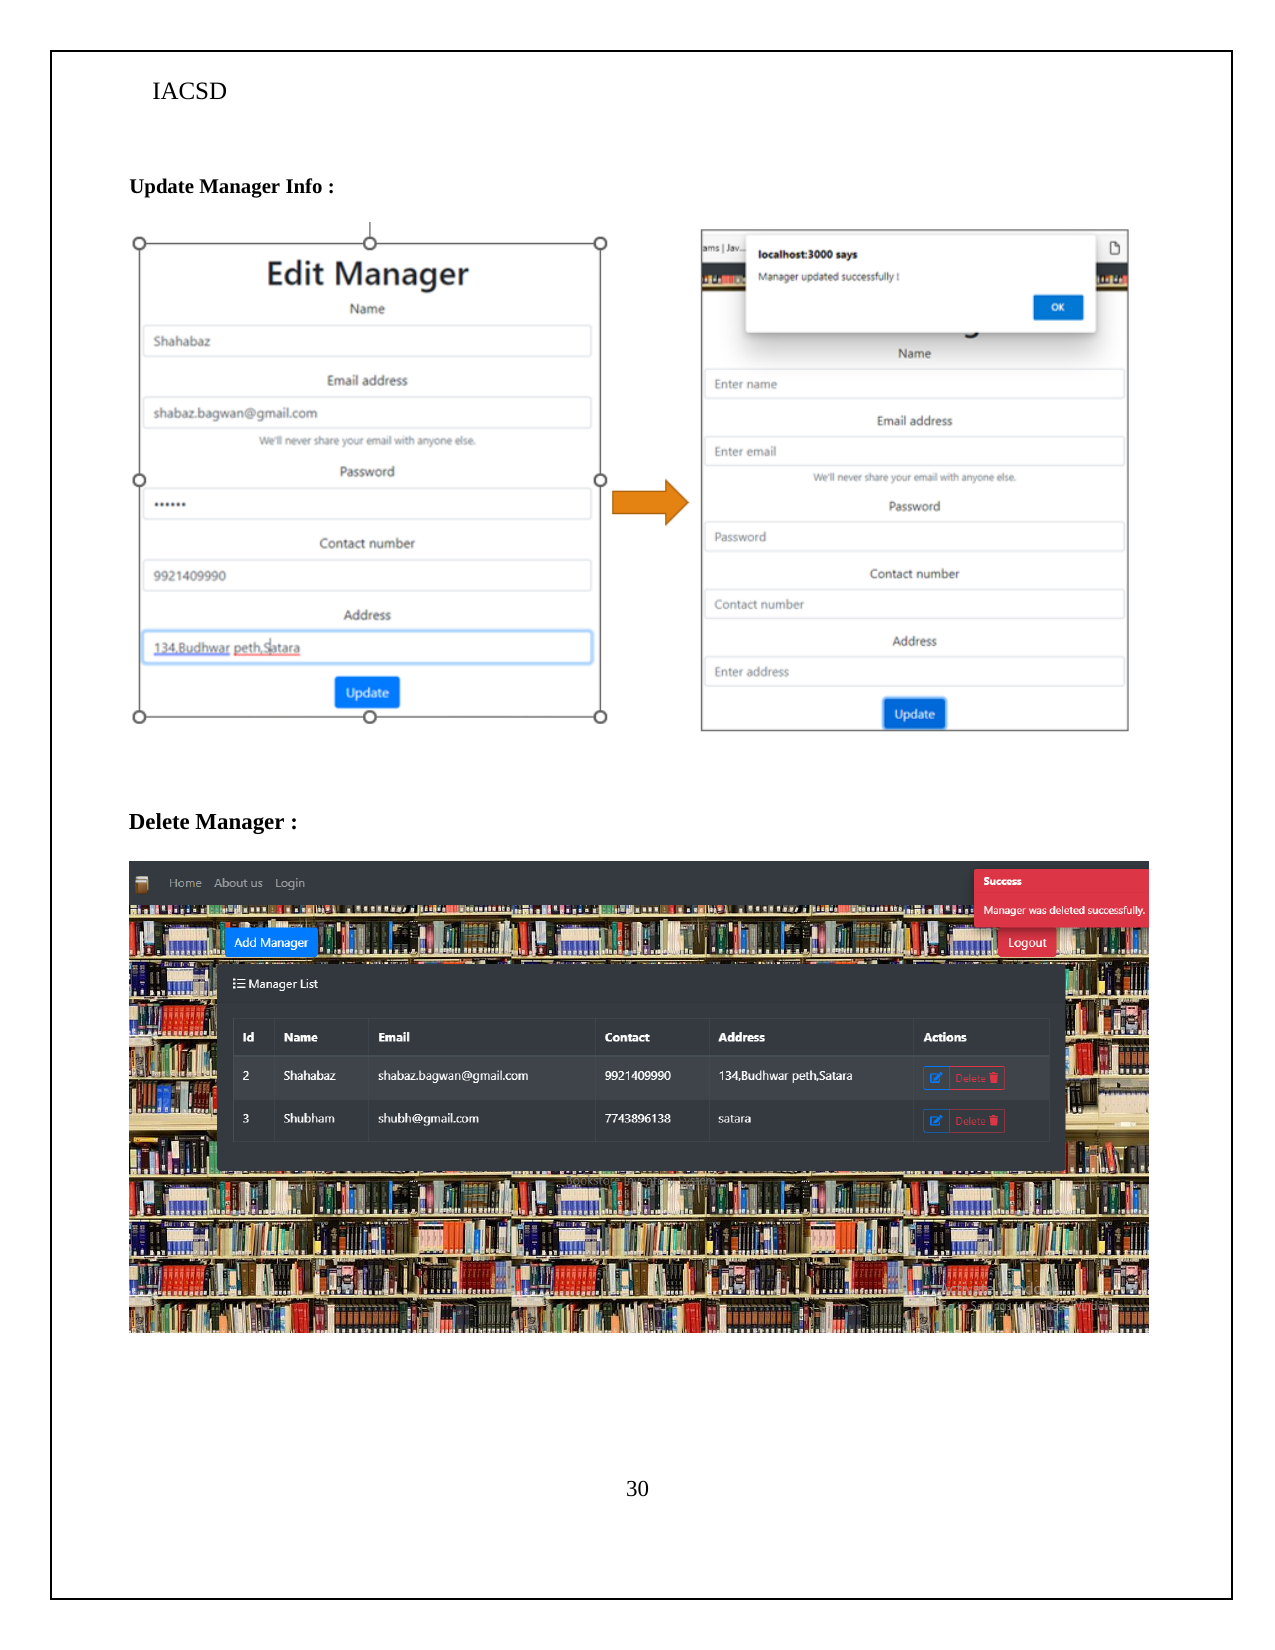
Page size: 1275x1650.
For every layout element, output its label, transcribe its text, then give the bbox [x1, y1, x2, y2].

picture [129, 861, 1149, 1333]
text Update Manager Info : [54, 174, 1231, 198]
picture [129, 222, 1167, 756]
text Delete Manager : [54, 808, 1231, 835]
